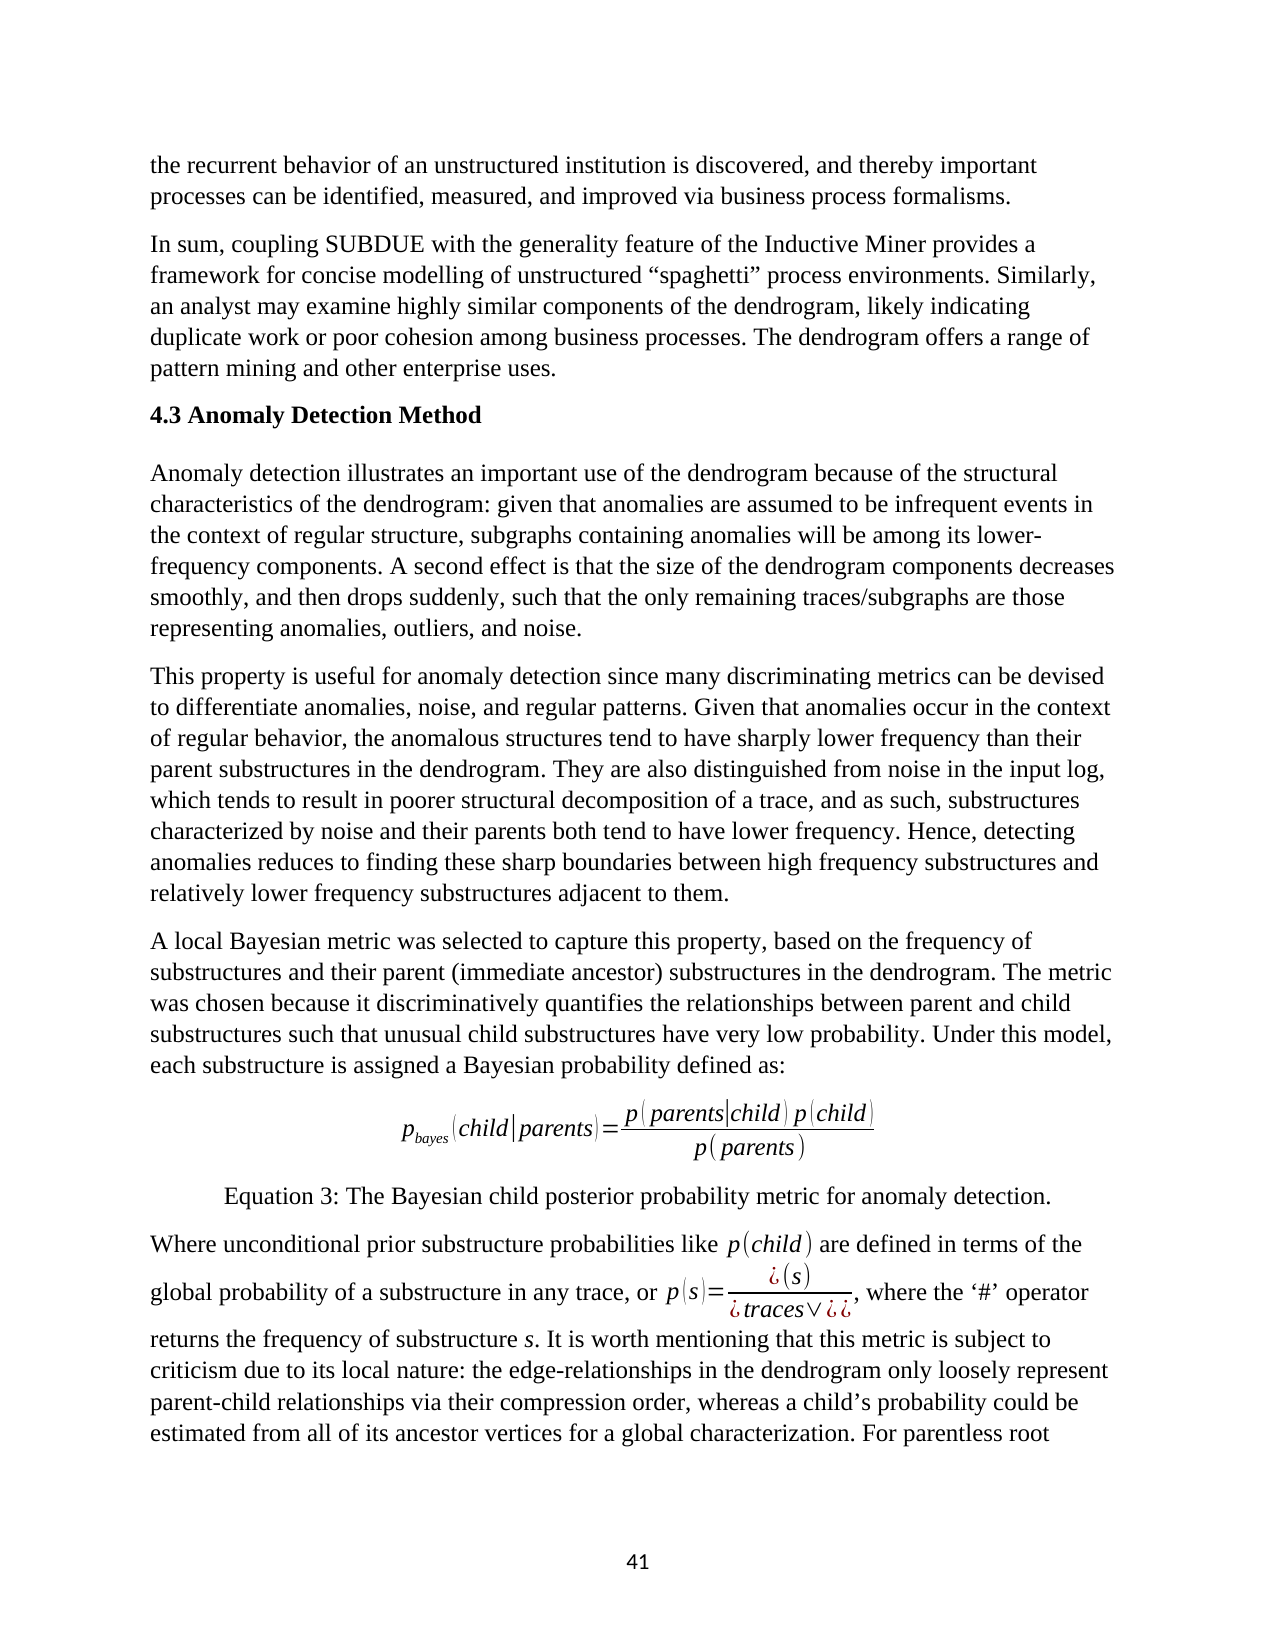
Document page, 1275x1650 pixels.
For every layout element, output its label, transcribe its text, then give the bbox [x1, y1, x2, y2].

subtitle 4.3 Anomaly Detection Method [150, 401, 1125, 429]
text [150, 150, 1125, 210]
text This property is useful for anomaly detection since many discriminating metrics can be devised to differentiate anomalies, noise, and regular patterns. Given that anomalies occur in the context of regular behavior, the anomalous structures tend to have sharply lower frequency than their parent substructures in the dendrogram. They are also distinguished from noise in the input log, which tends to result in poorer structural decomposition of a trace, and as such, substructures characterized by noise and their parents both tend to have lower frequency. Hence, detecting anomalies reduces to finding these sharp boundaries between high frequency substructures and relatively lower frequency substructures adjacent to them. [150, 661, 1125, 907]
text Anomaly detection illustrates an important use of the dendrogram because of the structural characteristics of the dendrogram: given that anomalies are assumed to be infrequent events in the context of regular structure, subgraphs containing anomalies will be among its lower-frequency components. A second effect is that the size of the dendrogram components decreases smoothly, and then drops suddenly, such that the only remaining traces/subgraphs are those representing anomalies, outliers, and noise. [150, 458, 1125, 642]
text Equation 3: The Bayesian child posterior probability metric for anomaly detection. [150, 1181, 1125, 1210]
text A local Bayesian metric was selected to capture this property, based on the frequency of substructures and their parent (immediate ancestor) substructures in the dendrogram. The metric was chosen because it discriminatively quantifies the relationships between parent and child substructures such that unusual child substructures have very low probability. Under this model, each substructure is assigned a Bayesian probability defined as: [150, 926, 1125, 1079]
text In sum, coupling SUBDUE with the generality feature of the Inductive Miner provides a framework for concise modelling of unstructured “spaghetti” process environments. Similarly, an analyst may examine highly similar components of the dendrogram, likely indicating duplicate work or poor cohesion among business processes. The dendrogram offers a range of pattern mining and other enterprise uses. [150, 229, 1125, 382]
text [150, 1229, 1125, 1446]
